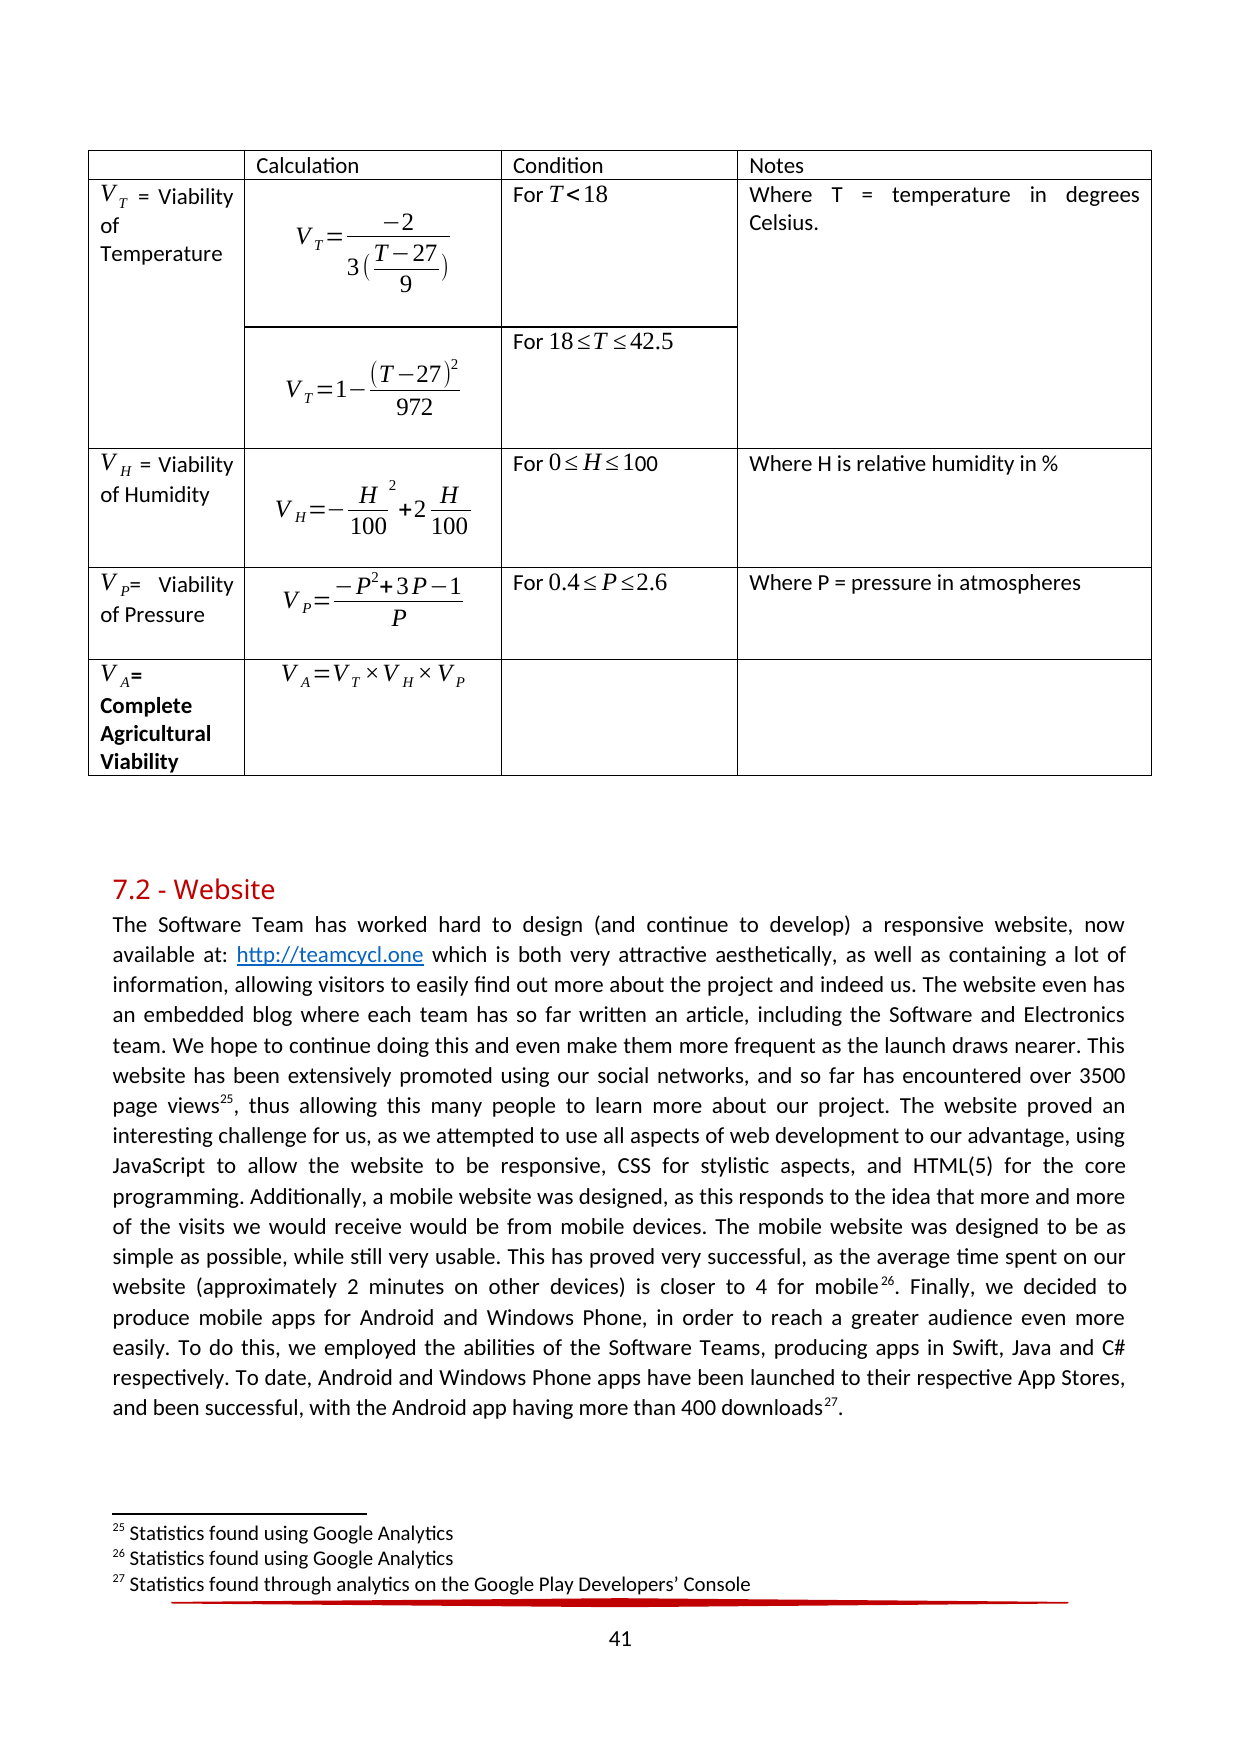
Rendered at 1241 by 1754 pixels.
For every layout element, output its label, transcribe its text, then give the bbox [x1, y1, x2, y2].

table_cell = Viability of Humidity [89, 449, 244, 567]
subtitle 7.2 - Website [112, 870, 1128, 907]
table_cell For [502, 568, 737, 659]
table_header Condition [502, 151, 737, 179]
text The Software Team has worked hard to design (and continue to develop) a responsive website, now available at: http://teamcycl.one which is both very attractive aesthetically, as well as containing a lot of information, allowing visitors to easily find out more about the project and indeed us. The website even has an embedded blog where each team has so far written an article, including the Software and Electronics team. We hope to continue doing this and even make them more frequent as the launch draws nearer. This website has been extensively promoted using our social networks, and so far has encountered over 3500 page views, thus allowing this many people to learn more about our project. The website proved an interesting challenge for us, as we attempted to use all aspects of web development to our advantage, using JavaScript to allow the website to be responsive, CSS for stylistic aspects, and HTML(5) for the core programming. Additionally, a mobile website was designed, as this responds to the idea that more and more of the visits we would receive would be from mobile devices. The mobile website was designed to be as simple as possible, while still very usable. This has proved very successful, as the average time spent on our website (approximately 2 minutes on other devices) is closer to 4 for mobile. Finally, we decided to produce mobile apps for Android and Windows Phone, in order to reach a greater audience even more easily. To do this, we employed the abilities of the Software Teams, producing apps in Swift, Java and C# respectively. To date, Android and Windows Phone apps have been launched to their respective App Stores, and been successful, with the Android app having more than 400 downloads. [112, 910, 1128, 1421]
table_header Calculation [245, 151, 501, 179]
table_cell Where P = pressure in atmospheres [738, 568, 1151, 659]
table_cell = Complete Agricultural Viability [89, 660, 244, 775]
table_cell [245, 449, 501, 567]
table_cell [502, 660, 737, 775]
table_cell = Viability of Pressure [89, 568, 244, 659]
table_cell [245, 568, 501, 659]
table_cell [245, 180, 501, 326]
table_cell Where T = temperature in degrees Celsius. [738, 180, 1151, 448]
table_cell [245, 328, 501, 448]
table_header Notes [738, 151, 1151, 179]
table_cell Where H is relative humidity in % [738, 449, 1151, 567]
table_cell For [502, 180, 737, 326]
table_header [89, 151, 244, 179]
table_cell [245, 660, 501, 775]
table_cell = Viability of Temperature [89, 180, 244, 448]
table_cell For 00 [502, 449, 737, 567]
table_cell For [502, 328, 737, 448]
table_cell [738, 660, 1151, 775]
